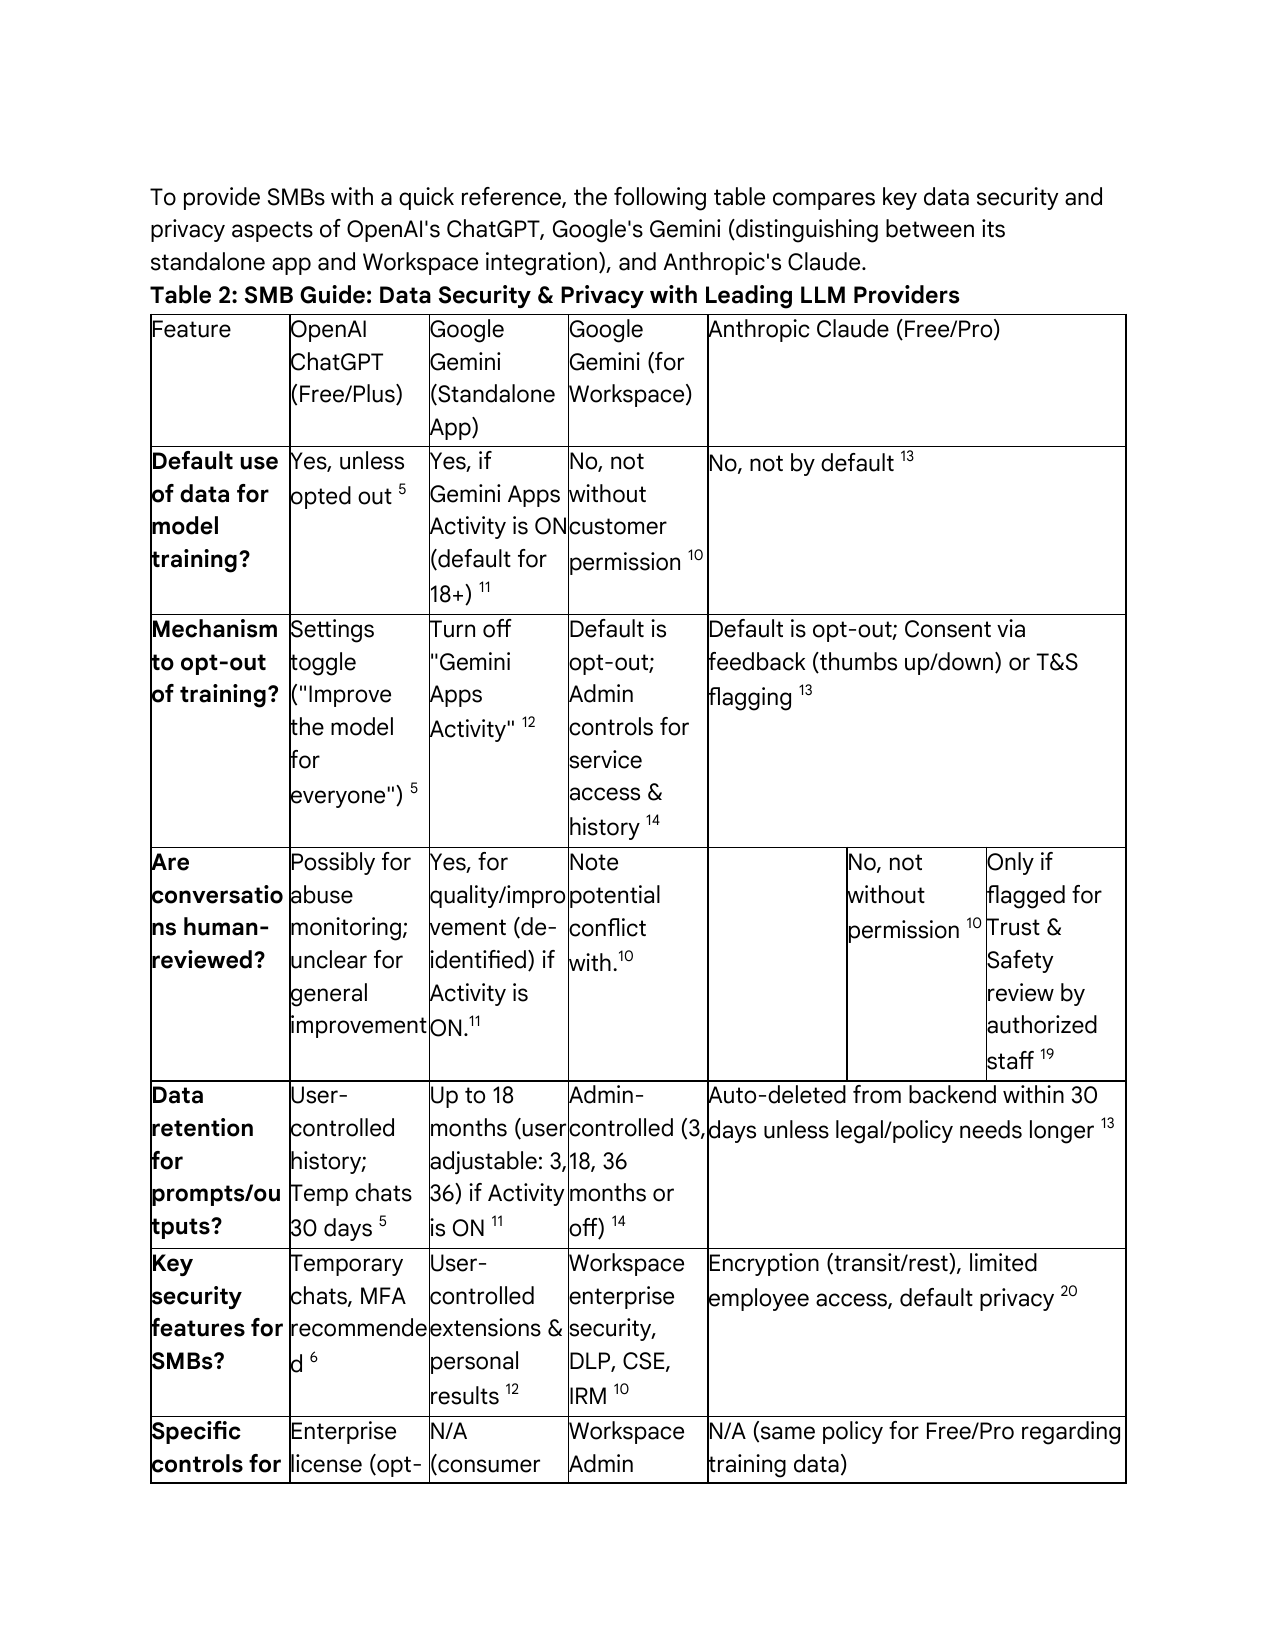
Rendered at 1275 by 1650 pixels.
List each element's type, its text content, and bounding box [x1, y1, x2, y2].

table_cell Settings toggle ("Improve the model for everyone") 5 [291, 615, 429, 847]
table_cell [430, 1417, 568, 1482]
table_cell Default is opt-out; Admin controls for service access & history 14 [569, 615, 707, 847]
table_cell Yes, for quality/improvement (de-identified) if Activity is ON.11 [430, 848, 568, 1080]
table_cell [709, 848, 846, 1080]
table_cell Key security features for SMBs? [152, 1249, 289, 1416]
table_cell Temporary chats, MFA recommended 6 [291, 1249, 429, 1416]
table_cell User-controlled history; Temp chats 30 days 5 [291, 1082, 429, 1248]
table_header Google Gemini (Standalone App) [430, 315, 568, 446]
table_cell Note potential conflict with.10 [569, 848, 707, 1080]
table_cell Turn off "Gemini Apps Activity" 12 [430, 615, 568, 847]
table_cell User-controlled extensions & personal results 12 [430, 1249, 568, 1416]
table_cell No, not by default 13 [709, 447, 1125, 613]
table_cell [709, 1417, 1125, 1482]
table_cell Up to 18 months (user adjustable: 3, 36) if Activity is ON 11 [430, 1082, 568, 1248]
table_cell Yes, unless opted out 5 [291, 447, 429, 613]
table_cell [291, 1417, 429, 1482]
table_cell Data retention for prompts/outputs? [152, 1082, 289, 1248]
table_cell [569, 1417, 707, 1482]
table_cell Admin-controlled (3, 18, 36 months or off) 14 [569, 1082, 707, 1248]
table_cell Possibly for abuse monitoring; unclear for general improvement [291, 848, 429, 1080]
table_cell Are conversations human-reviewed? [152, 848, 289, 1080]
table_cell Mechanism to opt-out of training? [152, 615, 289, 847]
table_header OpenAI ChatGPT (Free/Plus) [291, 315, 429, 446]
table_header Anthropic Claude (Free/Pro) [709, 315, 1125, 446]
table_cell Auto-deleted from backend within 30 days unless legal/policy needs longer 13 [709, 1082, 1125, 1248]
table_header Google Gemini (for Workspace) [569, 315, 707, 446]
table_cell No, not without permission 10 [848, 848, 986, 1080]
text Table 2: SMB Guide: Data Security & Privacy with Leading LLM Providers [150, 281, 1125, 309]
table_cell Workspace enterprise security, DLP, CSE, IRM 10 [569, 1249, 707, 1416]
text To provide SMBs with a quick reference, the following table compares key data security and privacy aspects of OpenAI's ChatGPT, Google's Gemini (distinguishing between its standalone app and Workspace integration), and Anthropic's Claude. [150, 183, 1125, 277]
table_cell Only if flagged for Trust & Safety review by authorized staff 19 [987, 848, 1125, 1080]
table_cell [152, 1417, 289, 1482]
table_cell Default is opt-out; Consent via feedback (thumbs up/down) or T&S flagging 13 [709, 615, 1125, 847]
table_header Feature [152, 315, 289, 446]
table_cell Default use of data for model training? [152, 447, 289, 613]
table_cell Encryption (transit/rest), limited employee access, default privacy 20 [709, 1249, 1125, 1416]
table_cell No, not without customer permission 10 [569, 447, 707, 613]
table_cell Yes, if Gemini Apps Activity is ON (default for 18+) 11 [430, 447, 568, 613]
